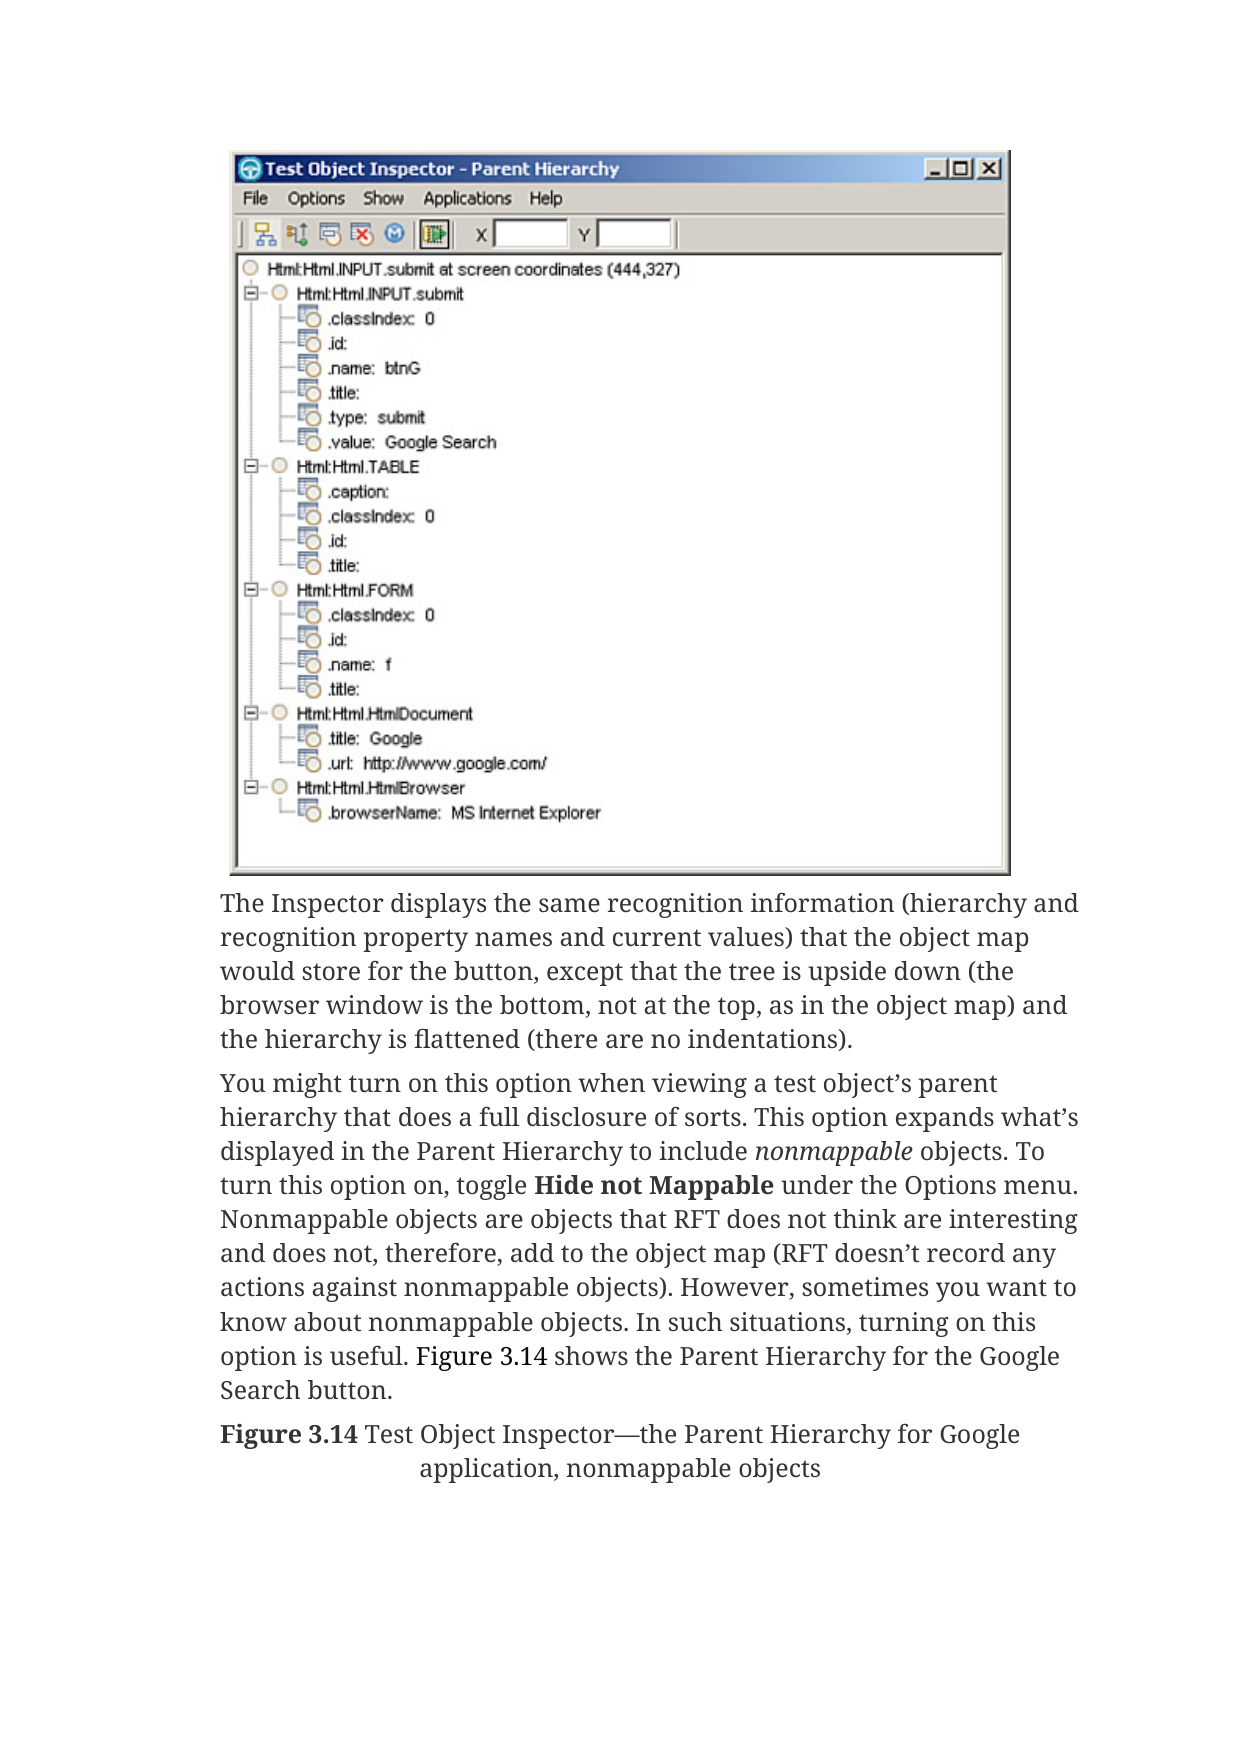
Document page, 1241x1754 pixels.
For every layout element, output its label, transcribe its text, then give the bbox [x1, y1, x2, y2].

text You might turn on this option when viewing a test object’s parent hierarchy that does a full disclosure of sorts. This option expands what’s displayed in the Parent Hierarchy to include nonmappable objects. To turn this option on, toggle Hide not Mappable under the Options menu. Nonmappable objects are objects that RFT does not think are interesting and does not, therefore, add to the object map (RFT doesn’t record any actions against nonmappable objects). However, sometimes you want to know about nonmappable objects. In such situations, turning on this option is useful. Figure 3.14 shows the Parent Hierarchy for the Google Search button. [220, 1066, 1090, 1406]
picture [229, 150, 1011, 876]
text Figure 3.14 Test Object Inspector—the Parent Hierarchy for Google application, nonmappable objects [150, 1416, 1090, 1484]
text The Inspector displays the same recognition information (hierarchy and recognition property names and current values) that the object map would store for the button, except that the tree is upside down (the browser window is the bottom, not at the top, as in the object map) and the hierarchy is flattened (there are no indentations). [220, 885, 1090, 1056]
